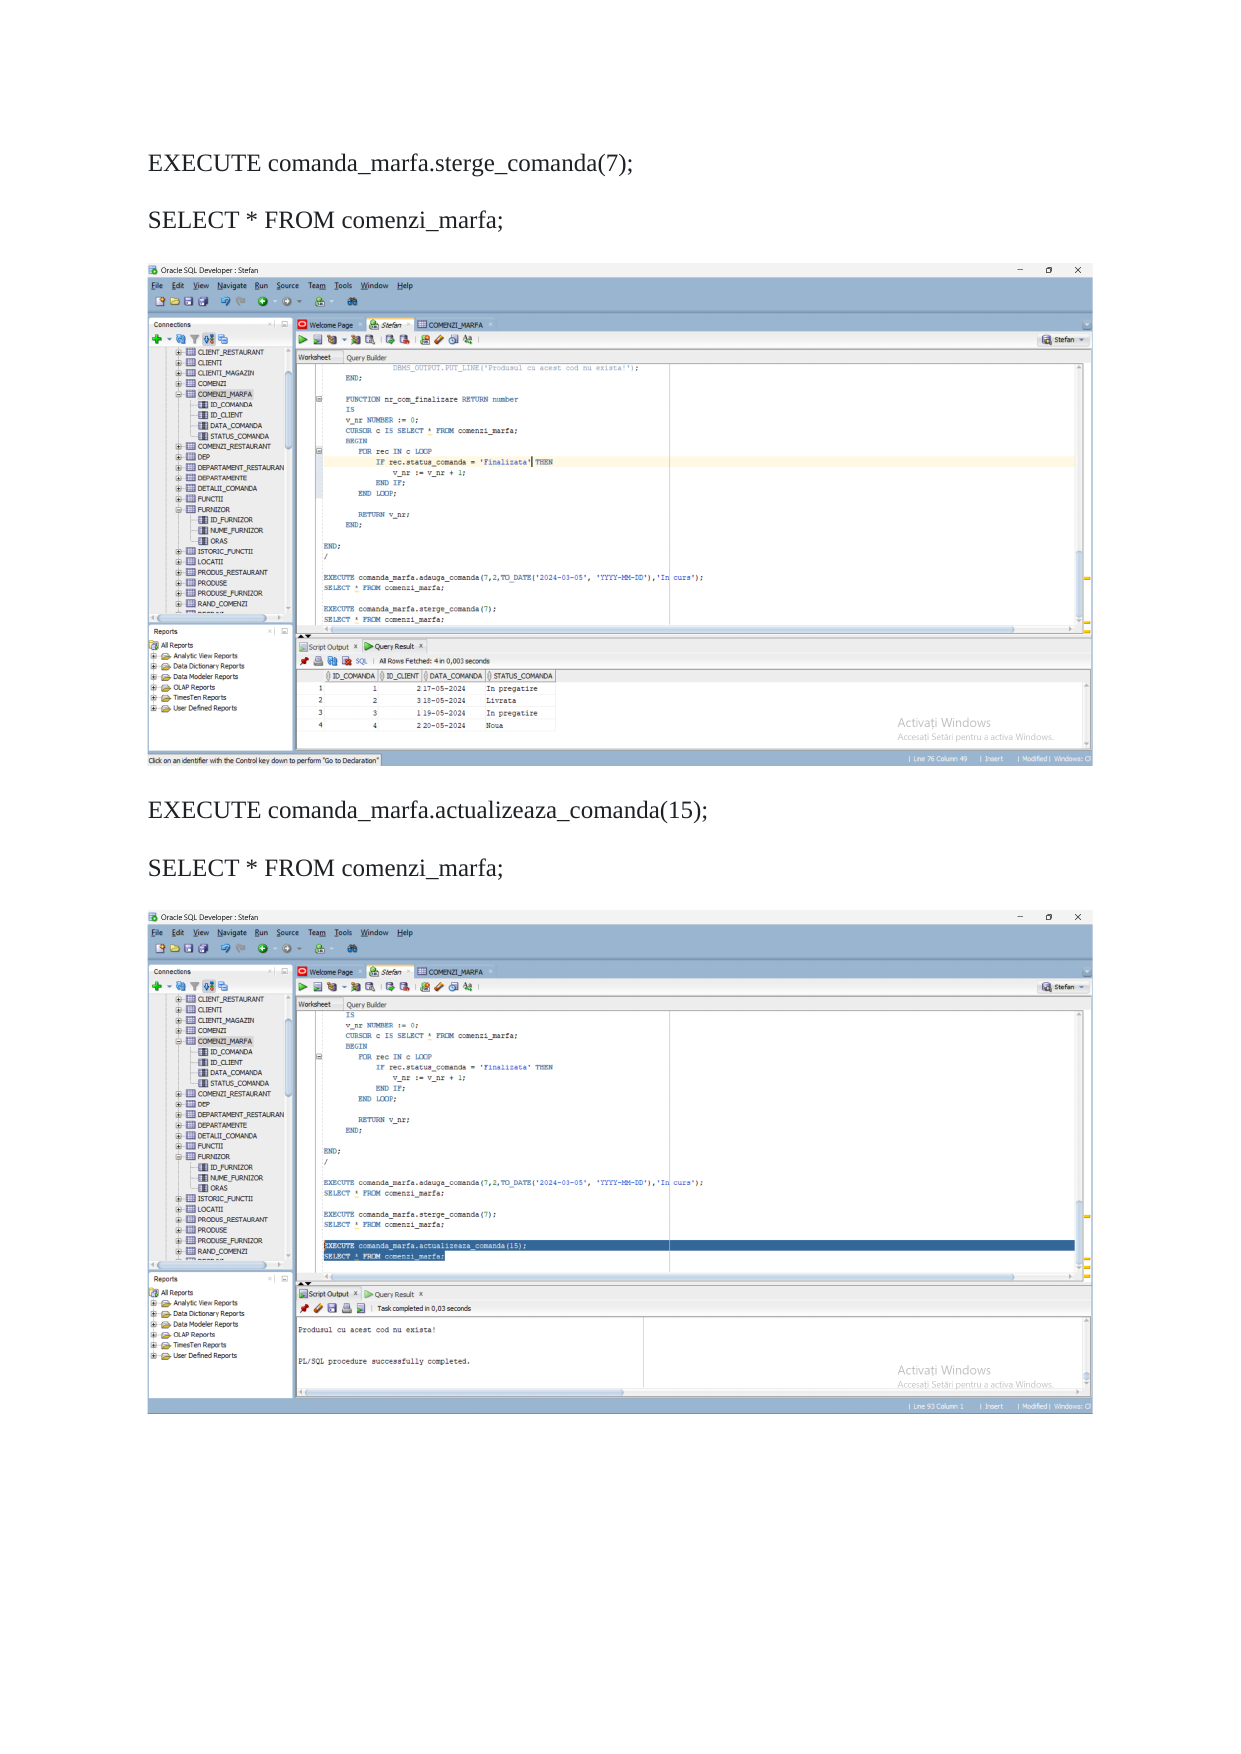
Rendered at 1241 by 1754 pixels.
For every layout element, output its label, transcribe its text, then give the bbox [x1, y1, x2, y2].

text EXECUTE comanda_marfa.actualizeaza_comanda(15); [148, 795, 1093, 824]
text EXECUTE comanda_marfa.sterge_comanda(7); [148, 148, 1093, 176]
text SELECT * FROM comenzi_marfa; [148, 853, 1093, 882]
picture [147, 910, 1093, 1414]
picture [147, 263, 1093, 766]
text SELECT * FROM comenzi_marfa; [148, 206, 1093, 234]
